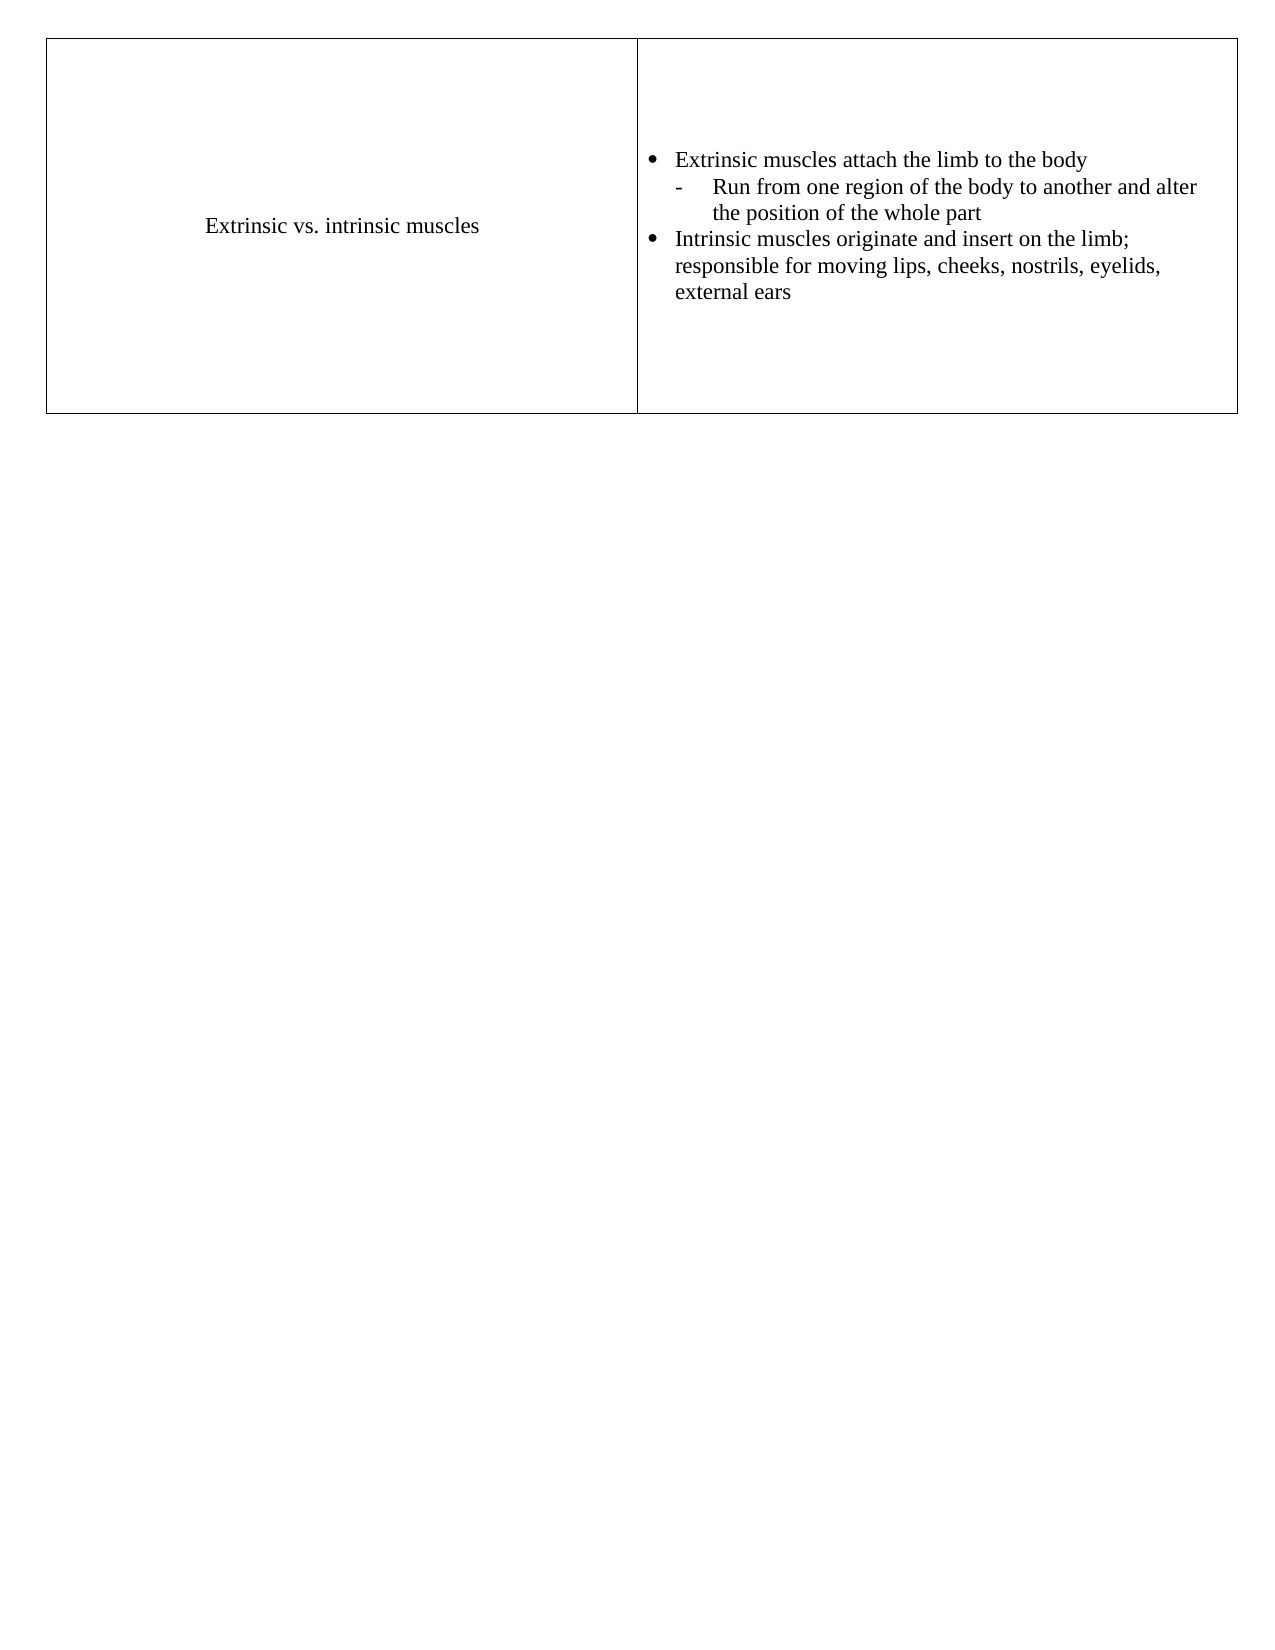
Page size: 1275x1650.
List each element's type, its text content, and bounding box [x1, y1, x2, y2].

table_cell Extrinsic vs. intrinsic muscles [47, 39, 637, 412]
table_cell Extrinsic muscles attach the limb to the body Run from one region of the body to another and alter the position of the whole part Intrinsic muscles originate and insert on the limb; responsible for moving lips, cheeks, nostrils, eyelids, external ears [638, 39, 1237, 412]
